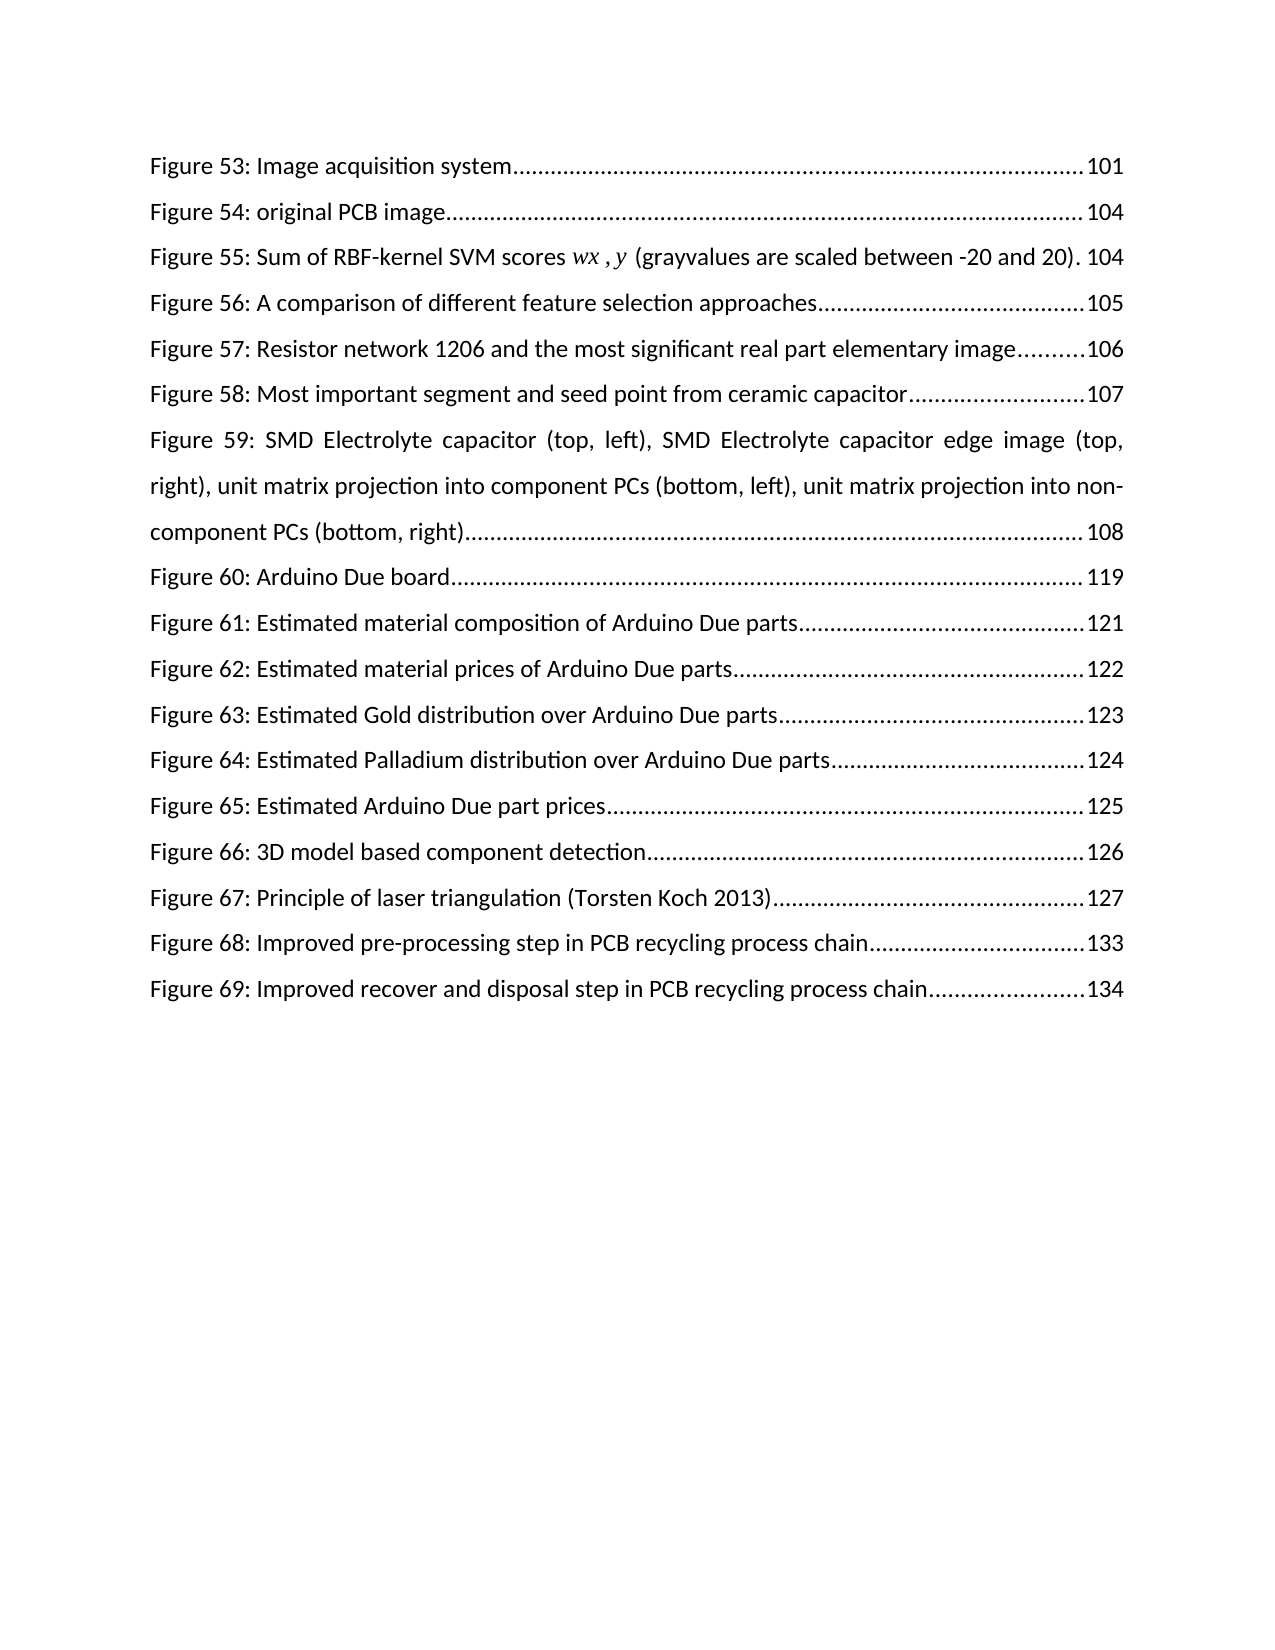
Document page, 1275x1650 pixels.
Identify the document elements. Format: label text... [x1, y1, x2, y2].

text Figure 55: Sum of RBF-kernel SVM scores (grayvalues are scaled between -20 and 20) 104 [150, 241, 1125, 272]
text Figure 67: Principle of laser triangulation (Torsten Koch 2013) 127 [150, 882, 1125, 912]
text Figure 53: Image acquisition system 101 [150, 150, 1125, 181]
text Figure 66: 3D model based component detection 126 [150, 836, 1125, 866]
text Figure 65: Estimated Arduino Due part prices 125 [150, 790, 1125, 821]
text Figure 59: SMD Electrolyte capacitor (top, left), SMD Electrolyte capacitor edge image (top, right), unit matrix projection into component PCs (bottom, left), unit matrix projection into non-component PCs (bottom, right) 108 [150, 424, 1125, 546]
text Figure 68: Improved pre-processing step in PCB recycling process chain 133 [150, 927, 1125, 958]
text Figure 54: original PCB image 104 [150, 196, 1125, 226]
text Figure 60: Arduino Due board 119 [150, 562, 1125, 592]
text Figure 61: Estimated material composition of Arduino Due parts 121 [150, 607, 1125, 638]
text Figure 56: A comparison of different feature selection approaches 105 [150, 287, 1125, 318]
text Figure 69: Improved recover and disposal step in PCB recycling process chain 134 [150, 973, 1125, 1004]
text Figure 62: Estimated material prices of Arduino Due parts 122 [150, 653, 1125, 683]
text Figure 63: Estimated Gold distribution over Arduino Due parts 123 [150, 699, 1125, 729]
text Figure 57: Resistor network 1206 and the most significant real part elementary image 106 [150, 333, 1125, 363]
text Figure 58: Most important segment and seed point from ceramic capacitor 107 [150, 379, 1125, 409]
text Figure 64: Estimated Palladium distribution over Arduino Due parts 124 [150, 744, 1125, 775]
